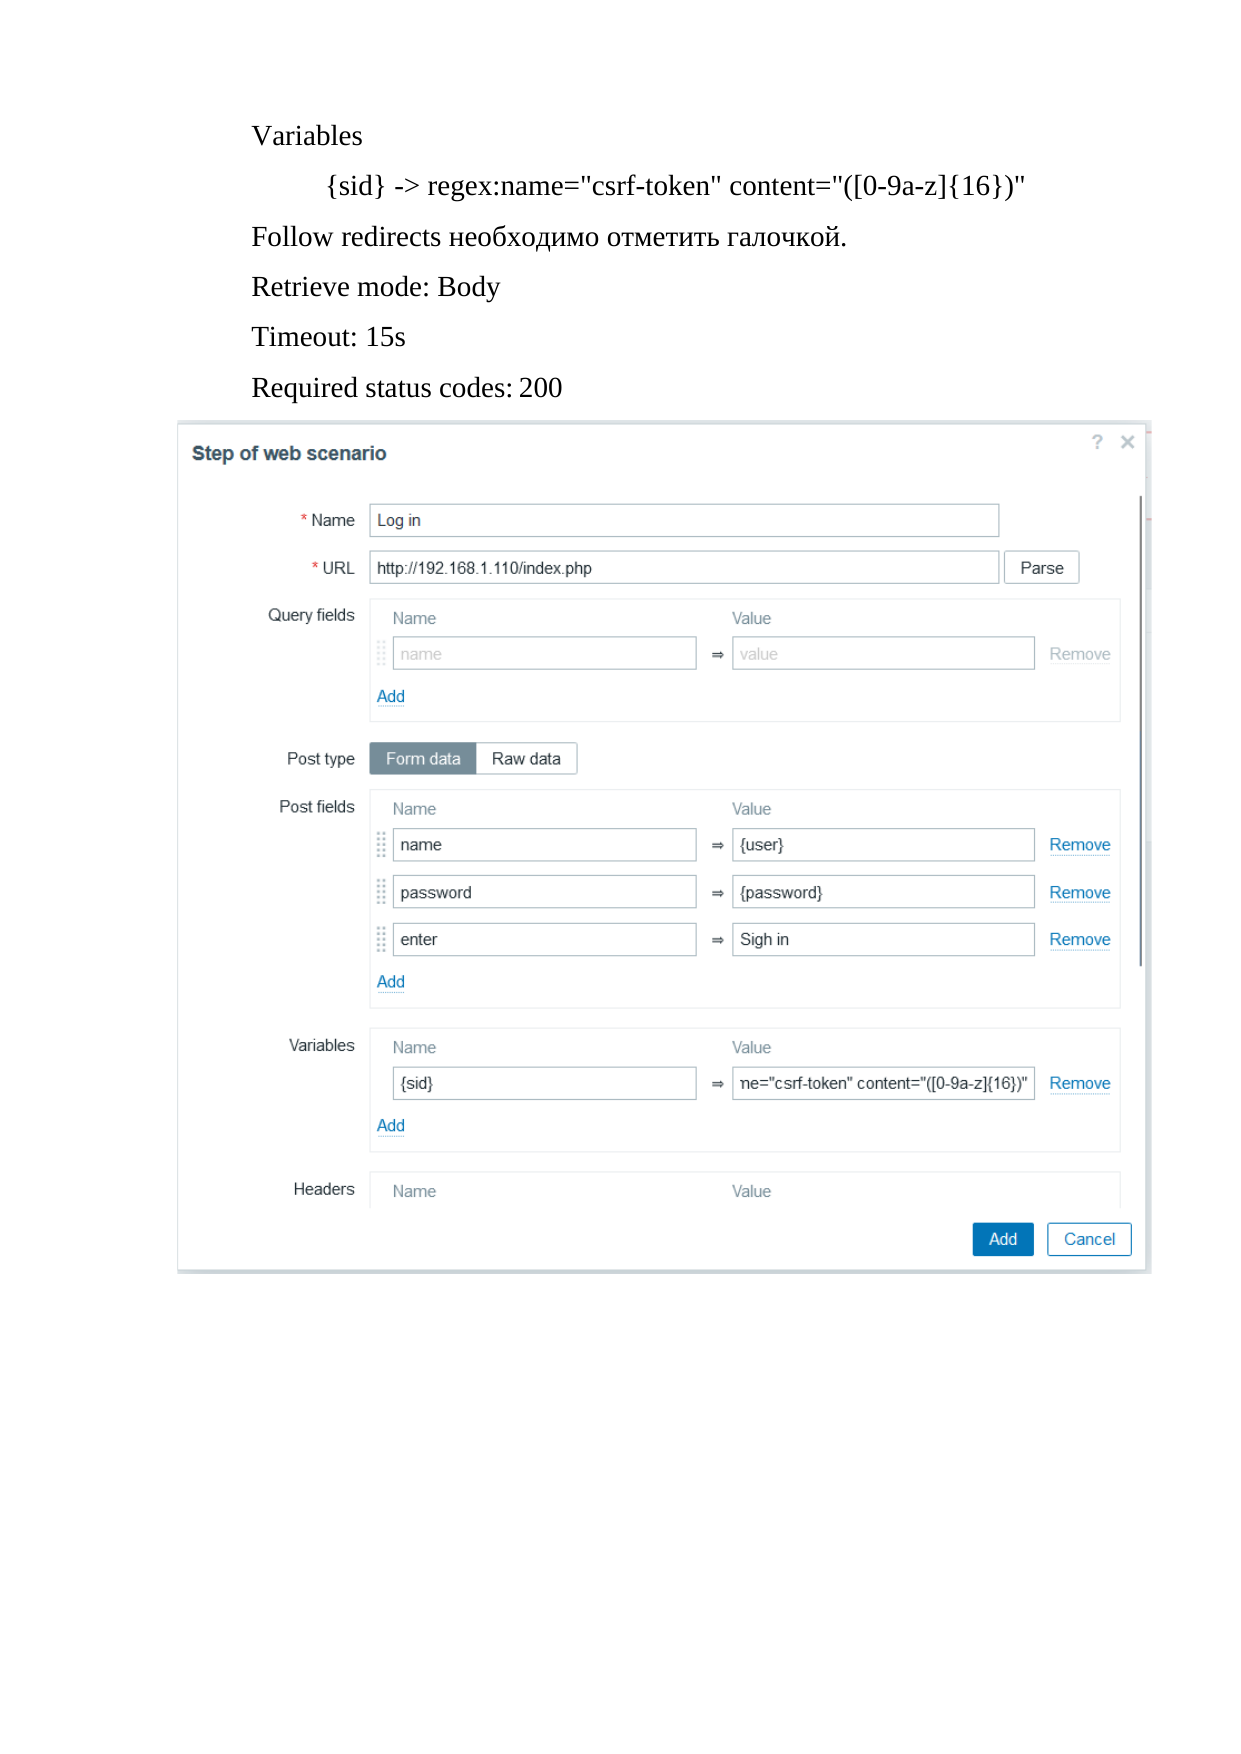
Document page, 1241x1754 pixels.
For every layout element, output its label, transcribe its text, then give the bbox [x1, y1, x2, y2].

text {sid} -> regex:name="csrf-token" content="([0-9a-z]{16})" [251, 168, 1152, 202]
text Retrieve mode: Body [251, 269, 1152, 303]
text Variables [251, 118, 1152, 152]
picture [177, 420, 1152, 1274]
text Timeout: 15s [251, 319, 1152, 353]
text Required status codes: 200 [251, 370, 1152, 403]
text Follow redirects необходимо отметить галочкой. [251, 219, 1152, 252]
